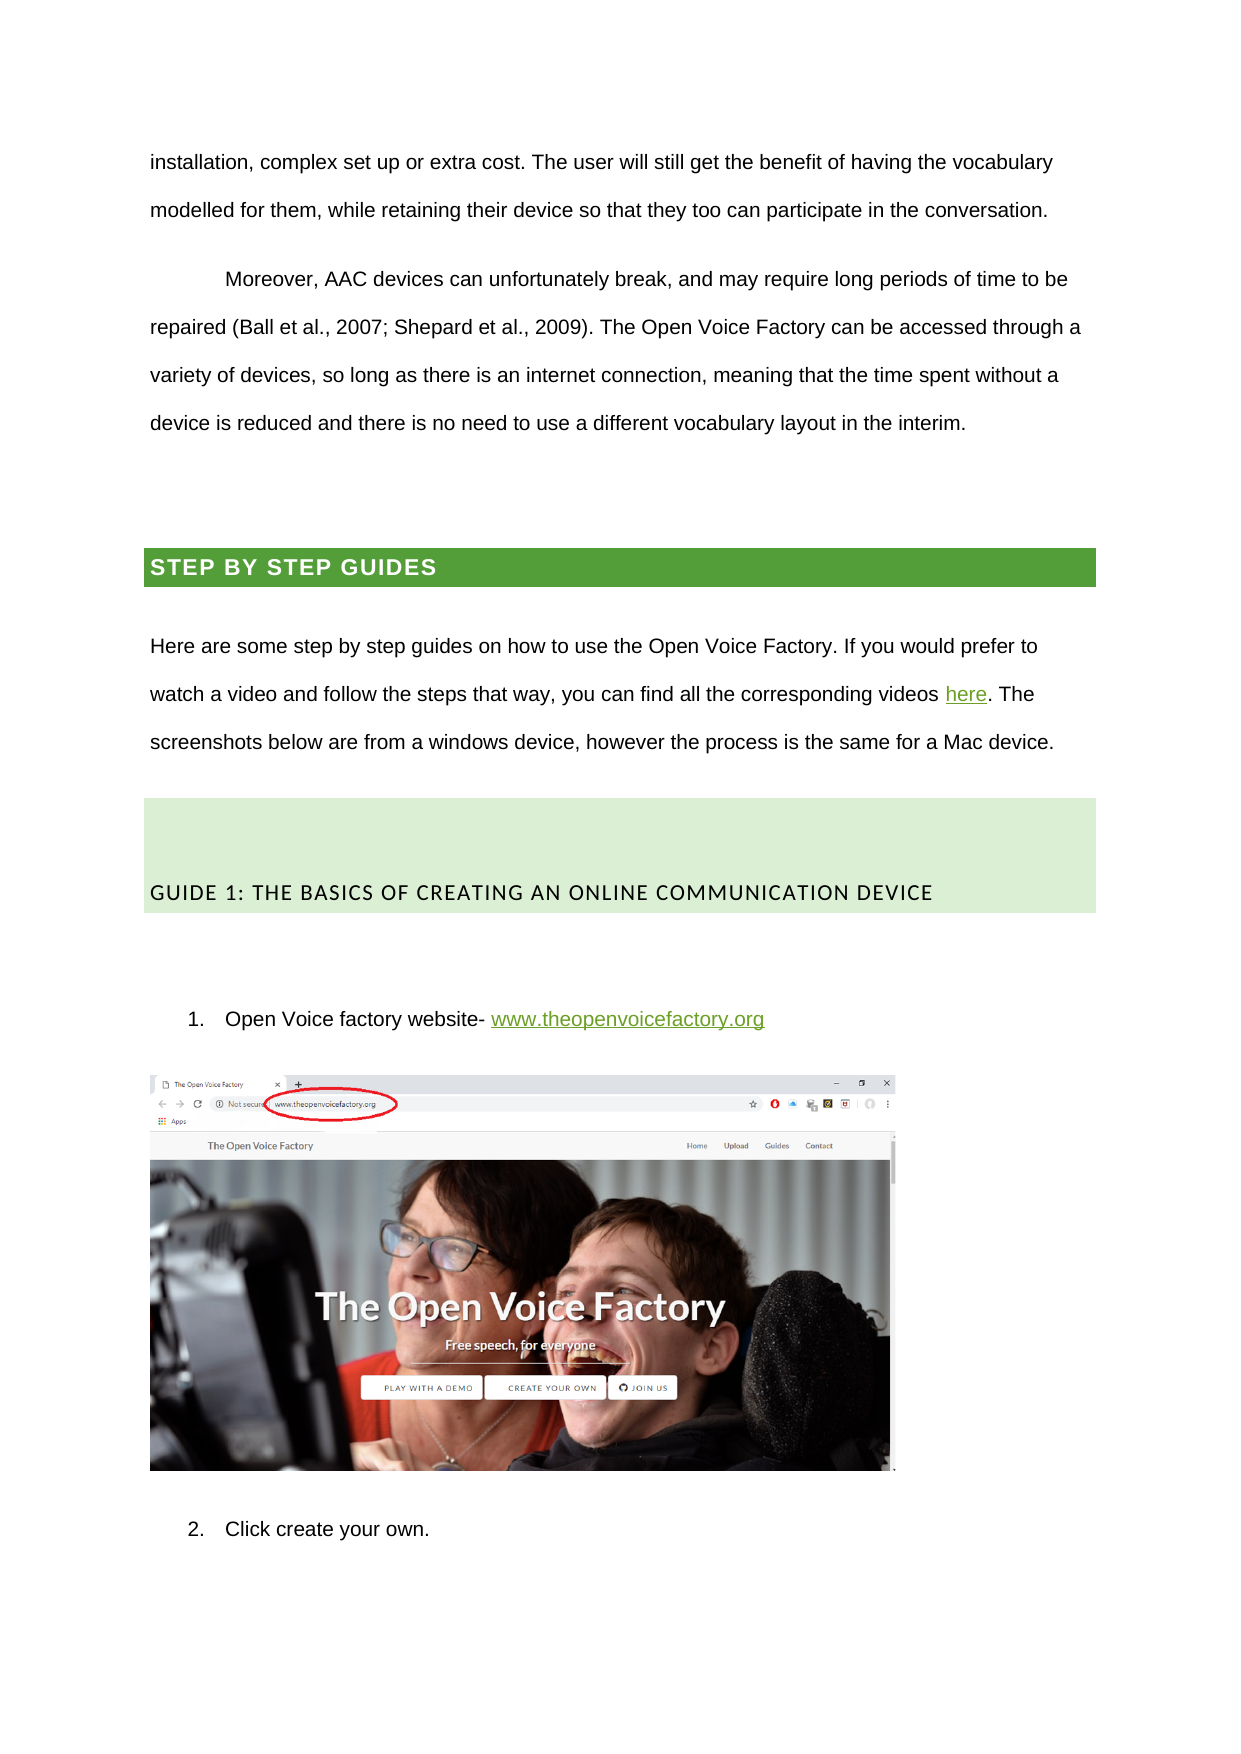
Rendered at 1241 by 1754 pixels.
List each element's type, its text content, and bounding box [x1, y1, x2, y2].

list Open Voice factory website- www.theopenvoicefactory.org [187, 1006, 1090, 1030]
picture [150, 1075, 896, 1471]
text Moreover, AAC devices can unfortunately break, and may require long periods of time to be repaired (Ball et al., 2007; Shepard et al., 2009). The Open Voice Factory can be accessed through a variety of devices, so long as there is an internet connection, meaning that the time spent without a device is reduced and there is no need to use a different vocabulary layout in the interim. [150, 267, 1090, 434]
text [150, 150, 1090, 222]
subtitle Guide 1: The basics of creating an online communication device [150, 872, 1090, 906]
list Click create your own. [187, 1517, 1090, 1541]
subtitle Step by step guides [150, 554, 1090, 581]
text Here are some step by step guides on how to use the Open Voice Factory. If you would prefer to watch a video and follow the steps that way, you can find all the corresponding videos here. The screenshots below are from a windows device, however the process is the same for a Mac device. [150, 634, 1090, 754]
